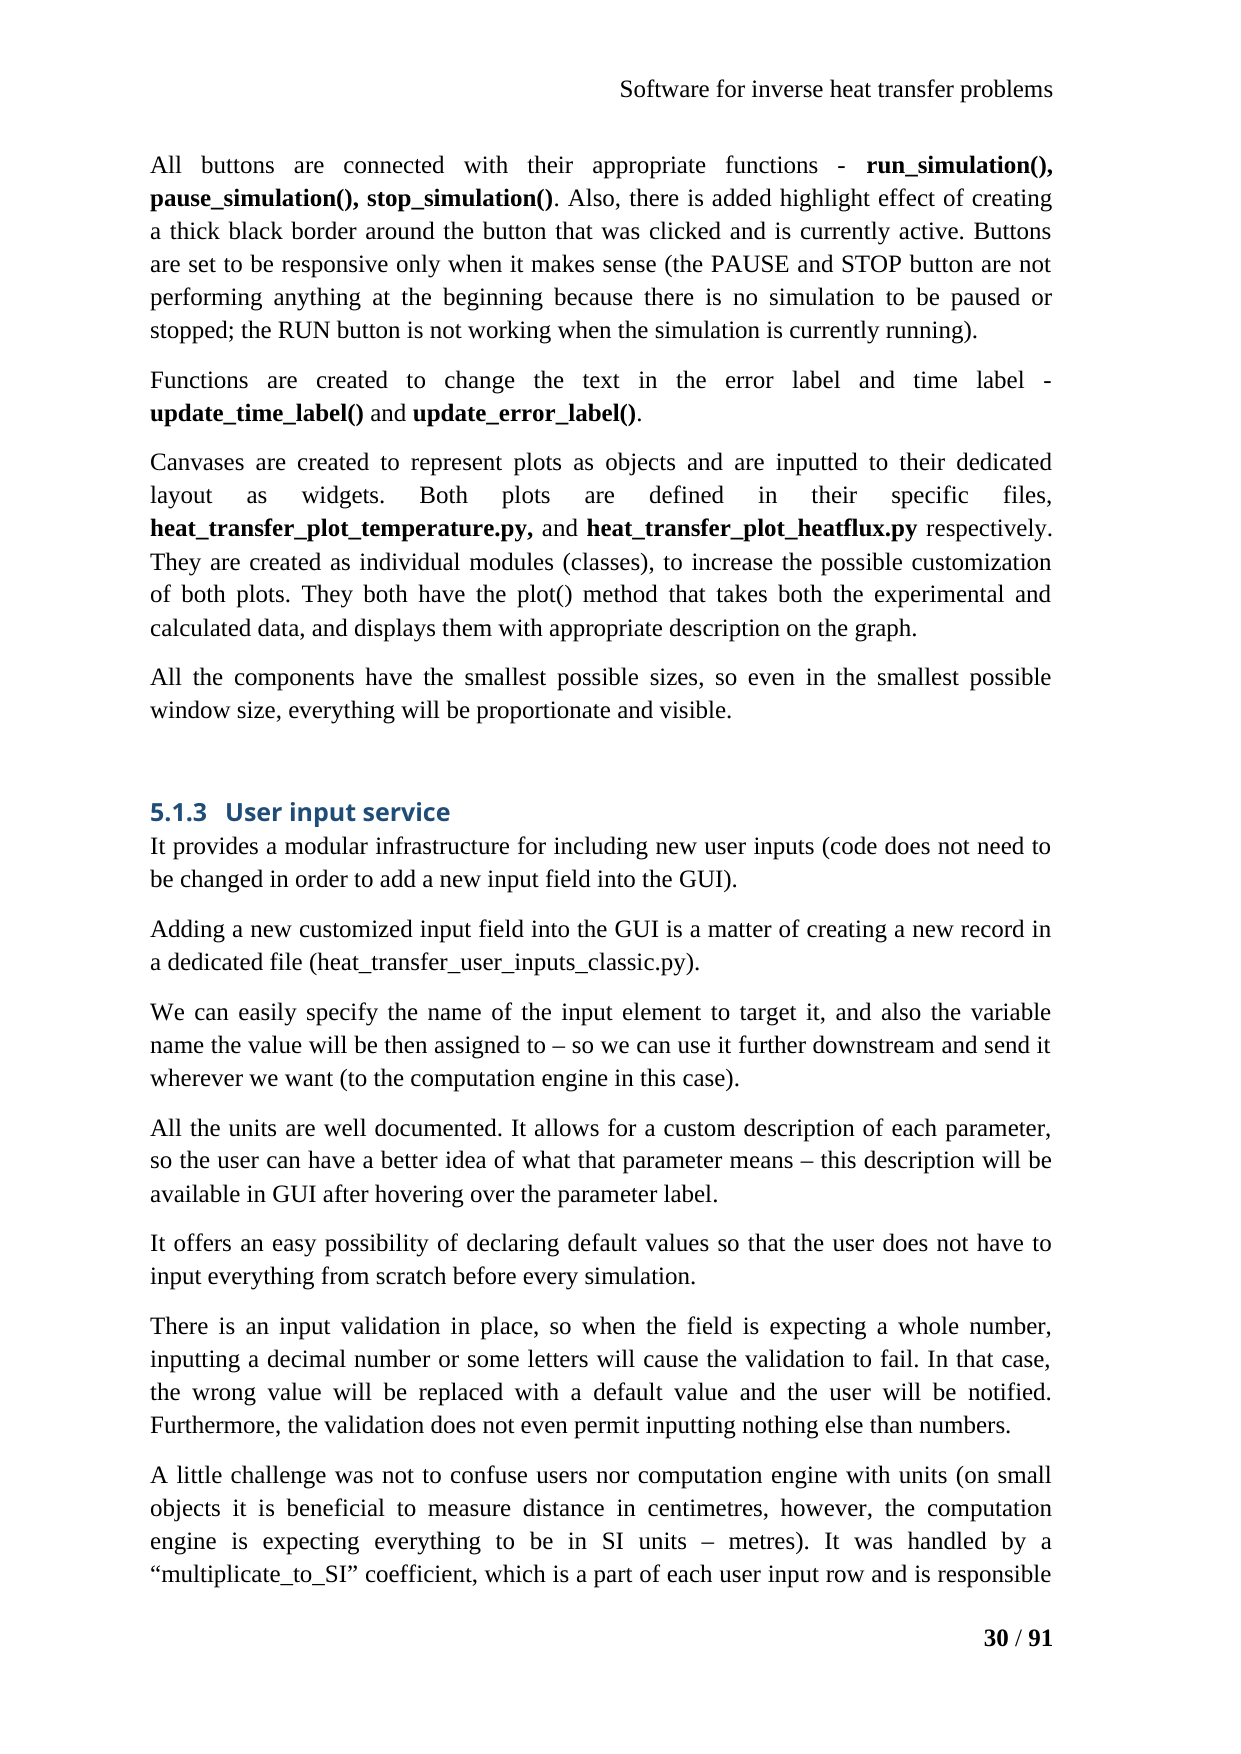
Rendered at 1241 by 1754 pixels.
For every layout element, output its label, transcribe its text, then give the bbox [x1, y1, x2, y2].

text There is an input validation in place, so when the field is expecting a whole number, inputting a decimal number or some letters will cause the validation to fail. In that case, the wrong value will be replaced with a default value and the user will be notified. Furthermore, the validation does not even permit inputting nothing else than numbers. [150, 1311, 1053, 1439]
text It offers an easy possibility of declaring default values so that the user does not have to input everything from scratch before every simulation. [150, 1228, 1053, 1290]
subtitle User input service [150, 795, 1053, 829]
text We can easily specify the name of the input element to target it, and also the variable name the value will be then assigned to – so we can use it further downstream and send it wherever we want (to the computation engine in this case). [150, 997, 1053, 1092]
text Canvases are created to represent plots as objects and are inputted to their dedicated layout as widgets. Both plots are defined in their specific files, heat_transfer_plot_temperature.py, and heat_transfer_plot_heatflux.py respectively. They are created as individual modules (classes), to increase the possible customization of both plots. They both have the plot() method that takes both the experimental and calculated data, and displays them with appropriate description on the graph. [150, 447, 1053, 641]
text Functions are created to change the text in the error label and time label - update_time_label() and update_error_label(). [150, 365, 1053, 427]
text All the components have the smallest possible sizes, so even in the smallest possible window size, everything will be proportionate and visible. [150, 662, 1053, 724]
text All buttons are connected with their appropriate functions - run_simulation(), pause_simulation(), stop_simulation(). Also, there is added highlight effect of creating a thick black border around the button that was clicked and is currently active. Buttons are set to be responsive only when it makes sense (the PAUSE and STOP button are not performing anything at the beginning because there is no simulation to be paused or stopped; the RUN button is not working when the simulation is currently running). [150, 150, 1053, 344]
text Adding a new customized input field into the GUI is a matter of creating a new record in a dedicated file (heat_transfer_user_inputs_classic.py). [150, 914, 1053, 976]
text All the units are well documented. It allows for a custom description of each parameter, so the user can have a better idea of what that parameter means – this description will be available in GUI after hovering over the parameter label. [150, 1113, 1053, 1207]
text It provides a modular infrastructure for including new user inputs (code does not need to be changed in order to add a new input field into the GUI). [150, 831, 1053, 893]
